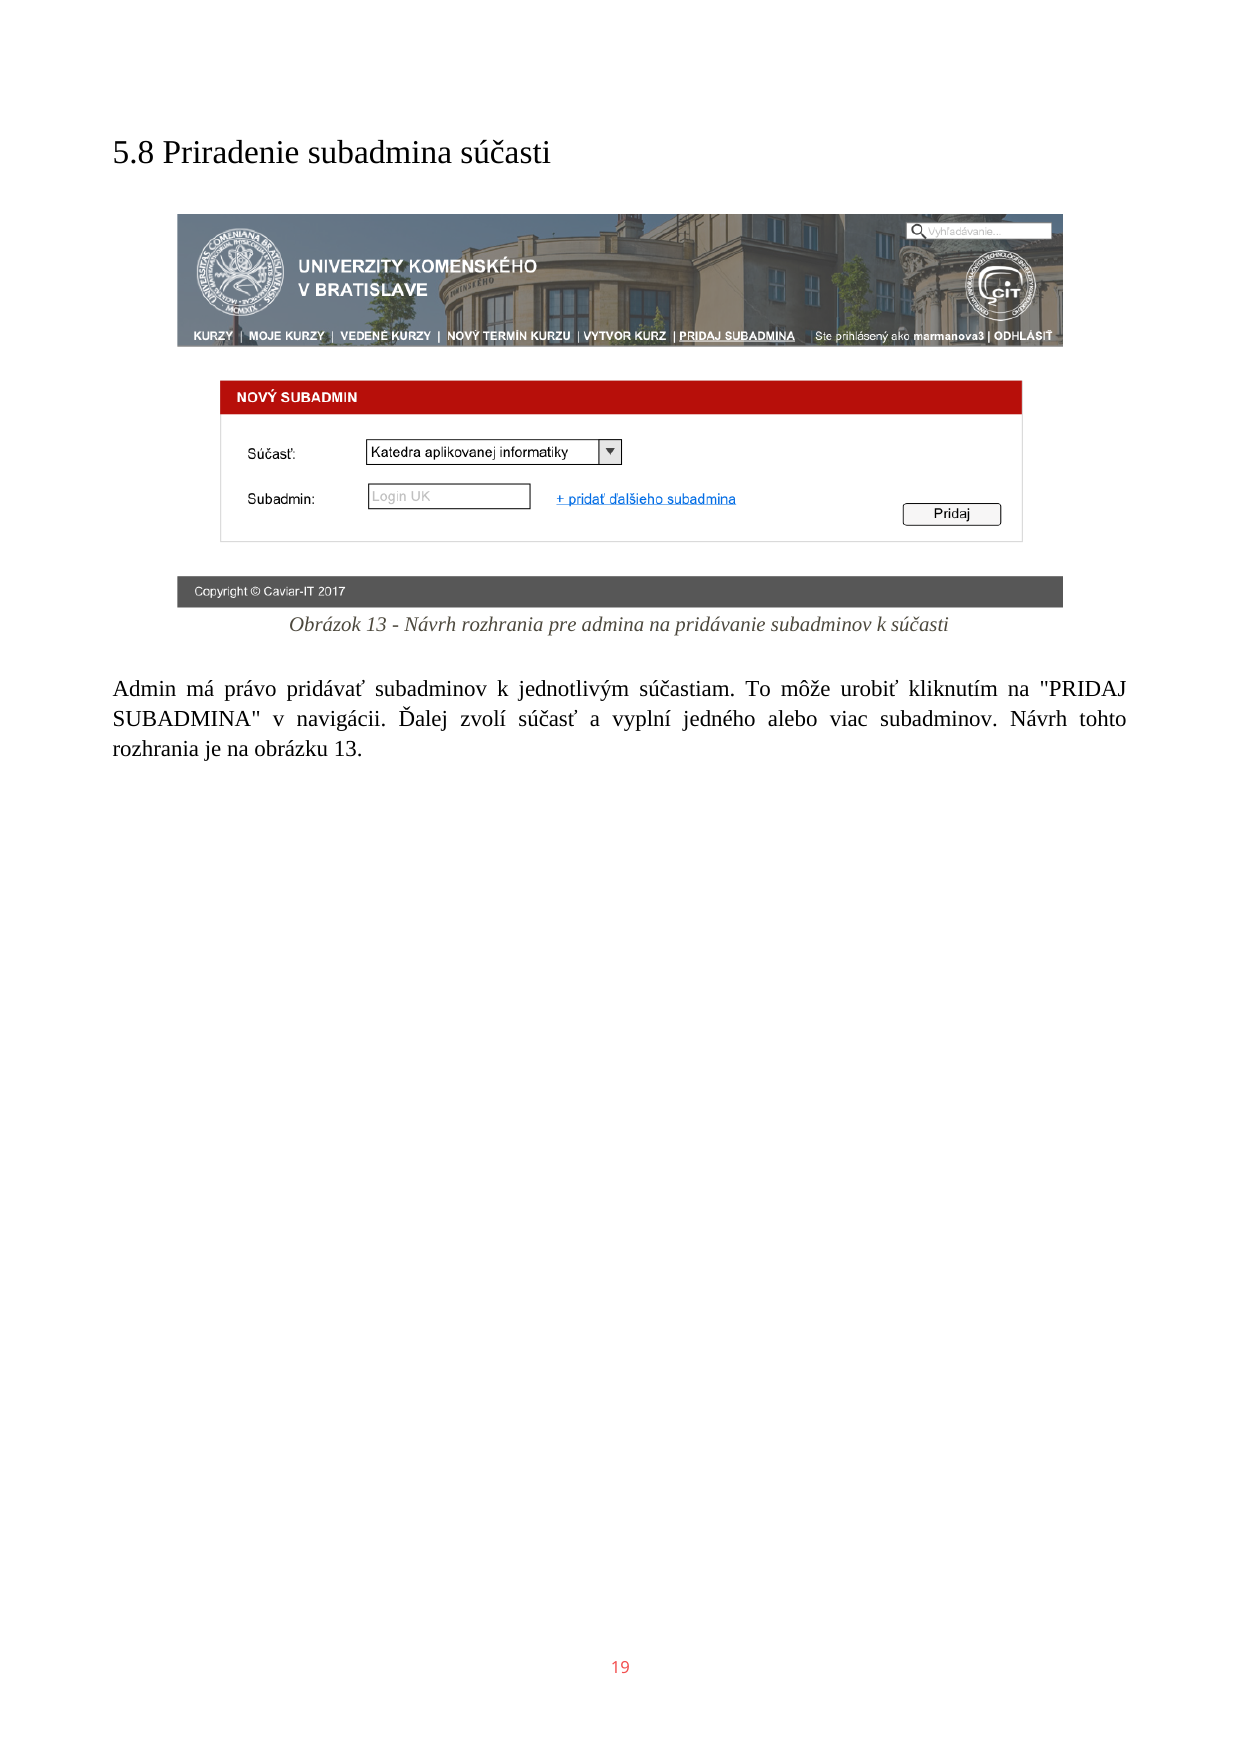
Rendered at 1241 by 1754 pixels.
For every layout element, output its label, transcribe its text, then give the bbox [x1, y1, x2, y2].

subtitle 5.8 Priradenie subadmina súčasti [112, 132, 1128, 170]
text Admin má právo pridávať subadminov k jednotlivým súčastiam. To môže urobiť kliknutím na "PRIDAJ SUBADMINA" v navigácii. Ďalej zvolí súčasť a vyplní jedného alebo viac subadminov. Návrh tohto rozhrania je na obrázku 13. [112, 675, 1128, 762]
picture [177, 214, 1063, 608]
text Obrázok 13 - Návrh rozhrania pre admina na pridávanie subadminov k súčasti [112, 612, 1128, 636]
